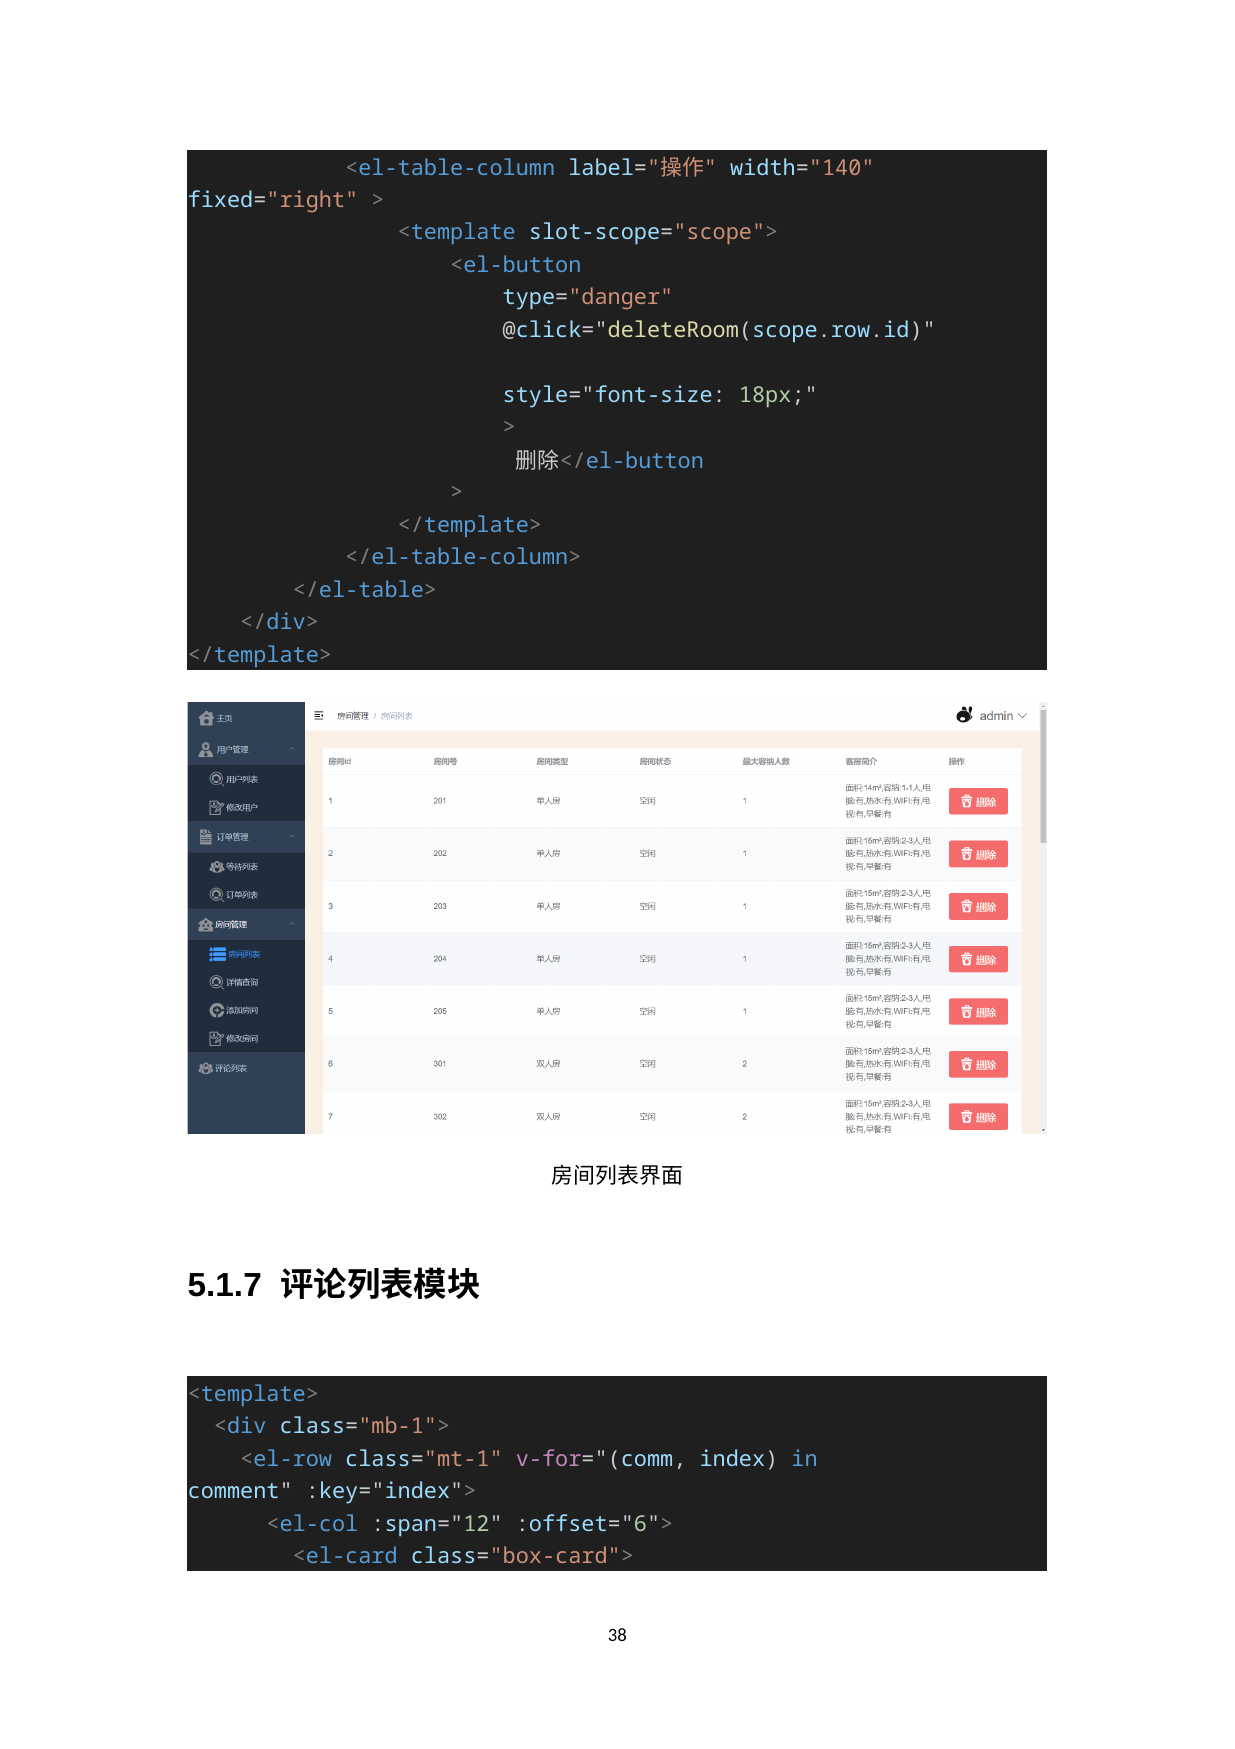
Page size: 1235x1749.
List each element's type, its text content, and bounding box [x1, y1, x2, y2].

text <el-row class="mt-1" v-for="(comm, index) in comment" :key="index"> [187, 1441, 1047, 1506]
text <template> [187, 1376, 1047, 1409]
subtitle 5.1.7 评论列表模块 [187, 1249, 1047, 1314]
text <el-table-column label="操作" width="140" fixed="right" > [187, 150, 1047, 215]
text > [187, 475, 1047, 507]
text @click="deleteRoom(scope.row.id)" [187, 312, 1047, 345]
text 删除</el-button [187, 442, 1047, 475]
text <div class="mb-1"> [187, 1409, 1047, 1441]
text > [187, 410, 1047, 442]
text </div> [187, 605, 1047, 637]
text </el-table> [187, 572, 1047, 605]
text </el-table-column> [187, 540, 1047, 572]
text <el-col :span="12" :offset="6"> [187, 1506, 1047, 1539]
text <el-card class="box-card"> [187, 1539, 1047, 1571]
text <template slot-scope="scope"> [187, 215, 1047, 247]
text </template> [187, 637, 1047, 670]
text 房间列表界面 [187, 1157, 1047, 1190]
text type="danger" [187, 280, 1047, 312]
text <el-button [187, 247, 1047, 280]
text </template> [187, 507, 1047, 540]
text style="font-size: 18px;" [187, 377, 1047, 410]
picture [187, 702, 1047, 1134]
